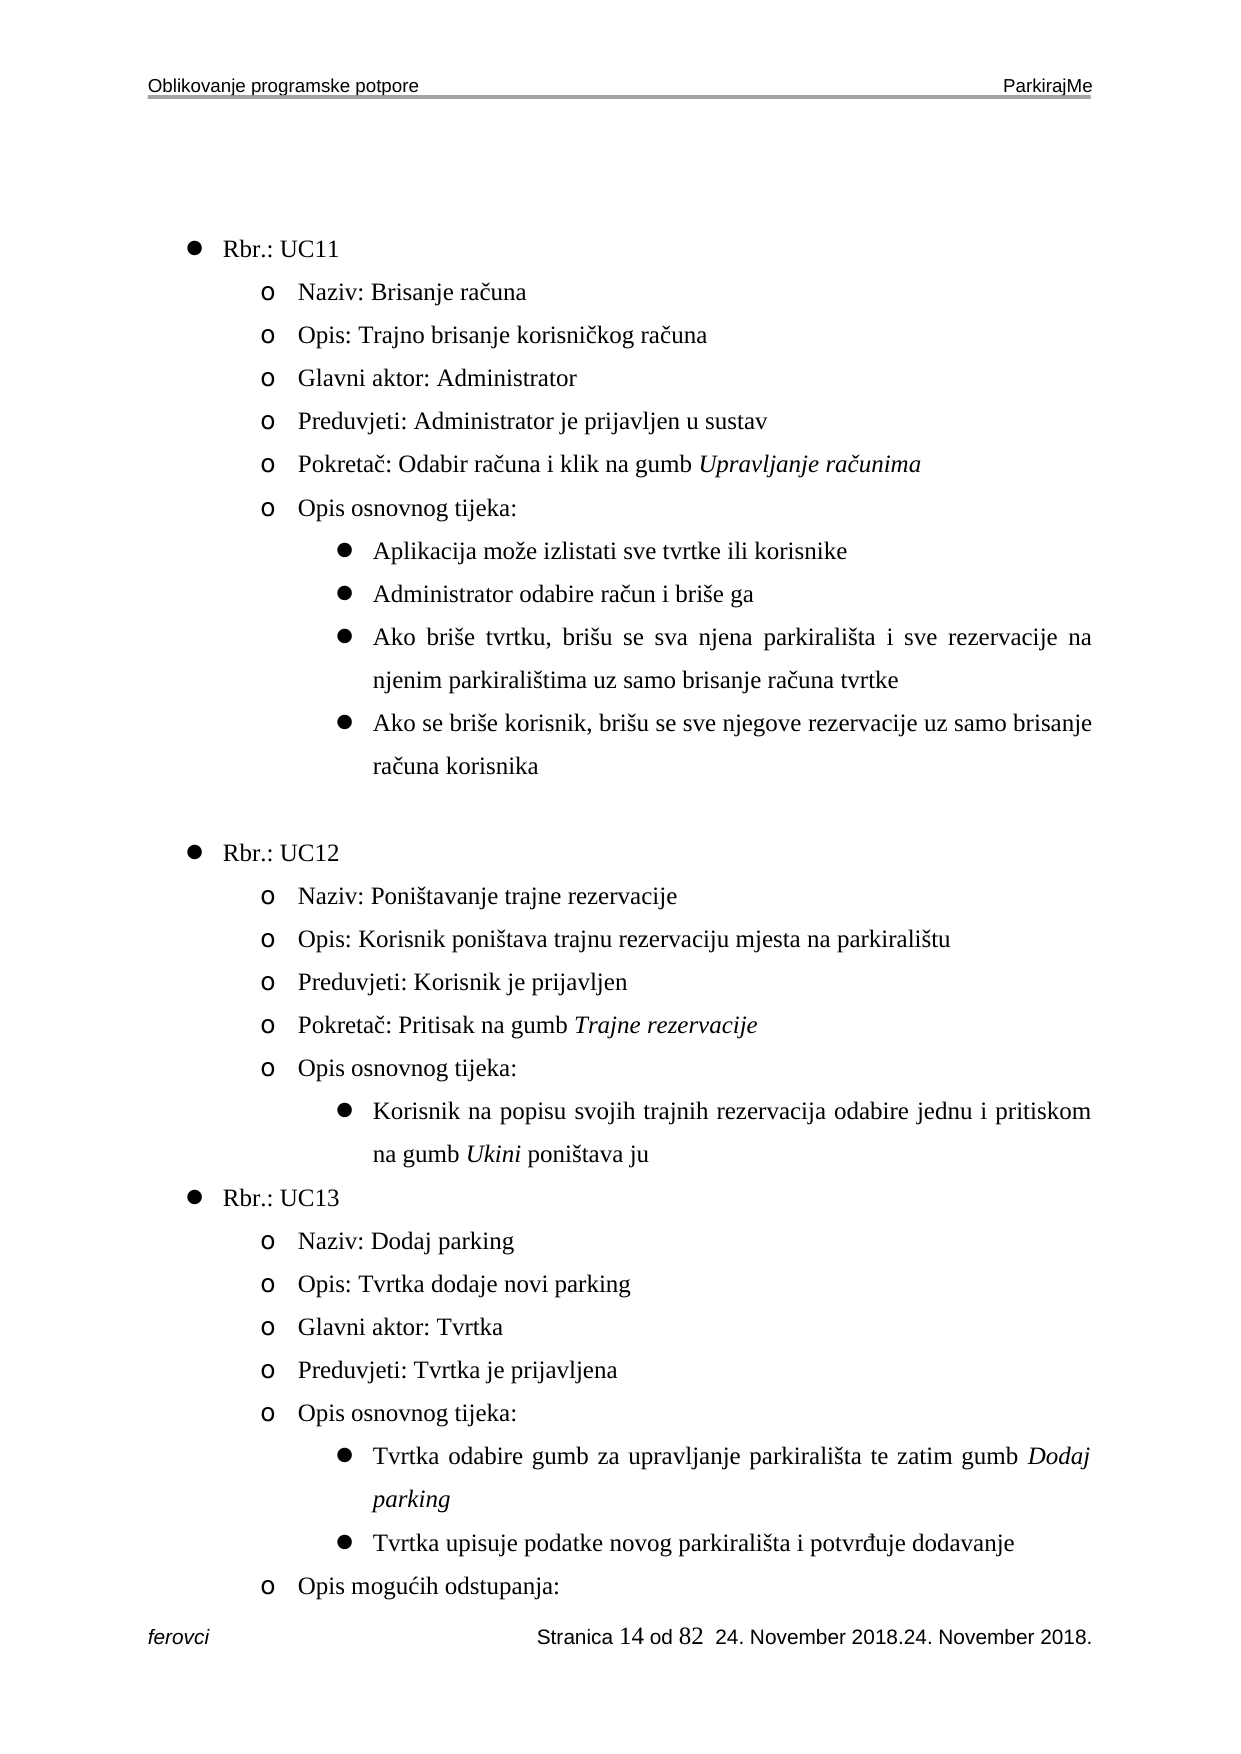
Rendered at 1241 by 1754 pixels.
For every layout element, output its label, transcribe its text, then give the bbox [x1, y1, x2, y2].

list Rbr.: UC11 [185, 234, 1093, 263]
list Opis osnovnog tijeka: [260, 493, 1093, 521]
list Pokretač: Odabir računa i klik na gumb Upravljanje računima [260, 449, 1093, 478]
picture [147, 95, 1092, 99]
list Preduvjeti: Tvrtka je prijavljena [260, 1355, 1093, 1384]
list Korisnik na popisu svojih trajnih rezervacija odabire jednu i pritiskom na gumb Ukini poništava ju [335, 1096, 1093, 1168]
list Naziv: Poništavanje trajne rezervacije [260, 881, 1093, 909]
list Aplikacija može izlistati sve tvrtke ili korisnike [335, 536, 1093, 564]
list Ako se briše korisnik, brišu se sve njegove rezervacije uz samo brisanje računa korisnika [335, 708, 1093, 780]
list Naziv: Dodaj parking [260, 1226, 1093, 1254]
list Opis: Trajno brisanje korisničkog računa [260, 320, 1093, 349]
list Tvrtka upisuje podatke novog parkirališta i potvrđuje dodavanje [335, 1528, 1093, 1556]
list Administrator odabire račun i briše ga [335, 579, 1093, 608]
list Opis osnovnog tijeka: [260, 1398, 1093, 1427]
list Opis osnovnog tijeka: [260, 1053, 1093, 1082]
list Rbr.: UC12 [185, 838, 1093, 866]
list Glavni aktor: Tvrtka [260, 1312, 1093, 1341]
list Preduvjeti: Administrator je prijavljen u sustav [260, 406, 1093, 435]
list Ako briše tvrtku, brišu se sva njena parkirališta i sve rezervacije na njenim parkiralištima uz samo brisanje računa tvrtke [335, 622, 1093, 694]
list Opis mogućih odstupanja: [260, 1571, 1093, 1599]
list Naziv: Brisanje računa [260, 277, 1093, 306]
list Preduvjeti: Korisnik je prijavljen [260, 967, 1093, 996]
list Opis: Korisnik poništava trajnu rezervaciju mjesta na parkiralištu [260, 924, 1093, 953]
list Tvrtka odabire gumb za upravljanje parkirališta te zatim gumb Dodaj parking [335, 1441, 1093, 1513]
list Rbr.: UC13 [185, 1183, 1093, 1211]
list Opis: Tvrtka dodaje novi parking [260, 1269, 1093, 1298]
list Glavni aktor: Administrator [260, 363, 1093, 392]
list Pokretač: Pritisak na gumb Trajne rezervacije [260, 1010, 1093, 1039]
